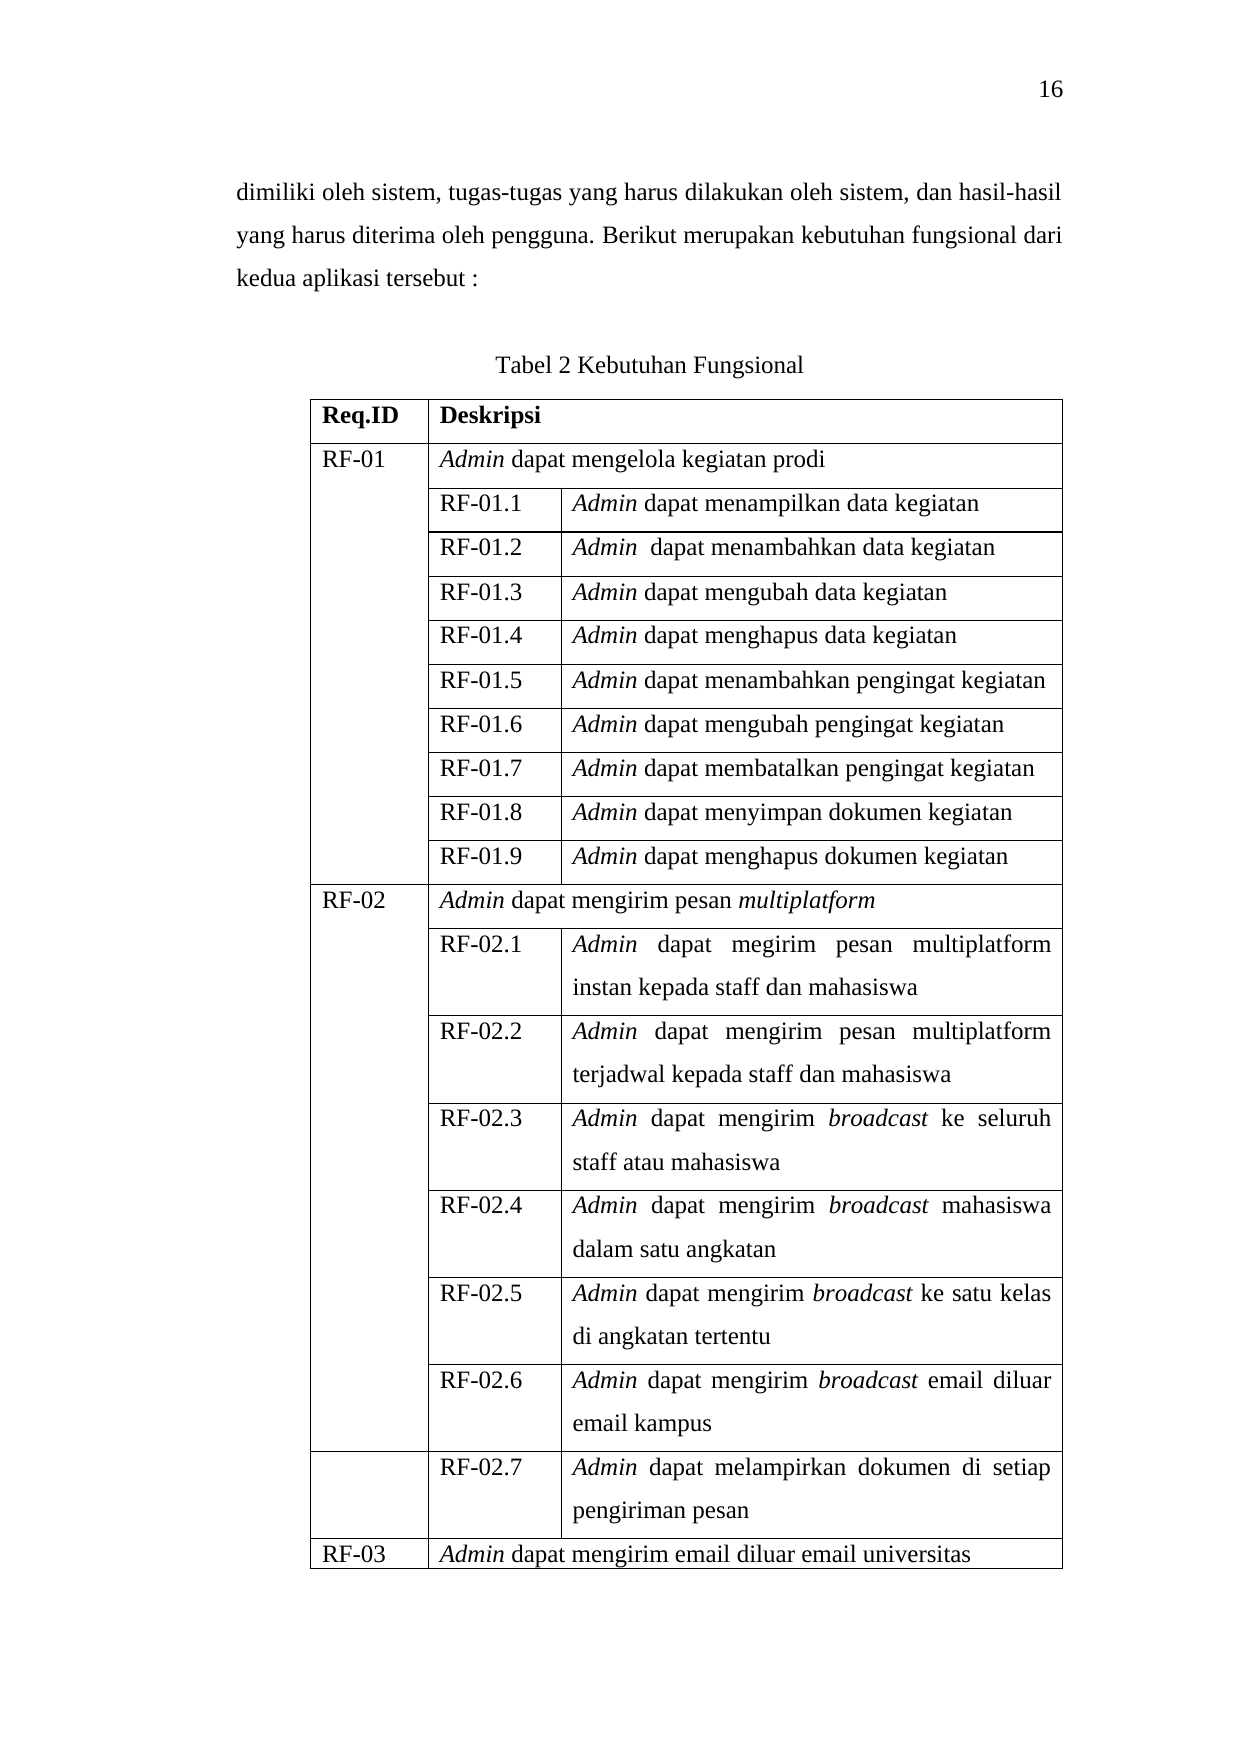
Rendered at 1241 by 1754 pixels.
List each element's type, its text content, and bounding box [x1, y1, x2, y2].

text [236, 177, 1063, 292]
table_cell Admin dapat mengirim pesan multiplatform [429, 885, 1062, 928]
table_cell Admin dapat menampilkan data kegiatan [562, 489, 1062, 531]
table_cell Admin dapat mengirim broadcast ke satu kelas di angkatan tertentu [562, 1278, 1062, 1364]
table_cell [311, 1452, 428, 1538]
table_cell Admin dapat melampirkan dokumen di setiap pengiriman pesan [562, 1452, 1062, 1538]
table_cell RF-02 [311, 885, 428, 1451]
table_cell RF-02.2 [429, 1016, 561, 1102]
table_cell RF-01.6 [429, 709, 561, 752]
table_cell RF-02.7 [429, 1452, 561, 1538]
table_cell RF-01.3 [429, 577, 561, 619]
table_cell RF-01.5 [429, 665, 561, 708]
table_cell Admin dapat mengirim pesan multiplatform terjadwal kepada staff dan mahasiswa [562, 1016, 1062, 1102]
table_cell Admin dapat mengirim broadcast email diluar email kampus [562, 1365, 1062, 1451]
table_cell RF-02.4 [429, 1191, 561, 1277]
table_cell Admin dapat mengubah data kegiatan [562, 577, 1062, 619]
table_cell Admin dapat mengelola kegiatan prodi [429, 444, 1062, 487]
table_cell Admin dapat mengirim broadcast ke seluruh staff atau mahasiswa [562, 1104, 1062, 1189]
table_cell RF-01.2 [429, 533, 561, 576]
text Tabel 2 Kebutuhan Fungsional [236, 350, 1063, 378]
table_cell RF-01.9 [429, 841, 561, 884]
table_header Deskripsi [429, 400, 1062, 443]
table_cell Admin dapat mengirim broadcast mahasiswa dalam satu angkatan [562, 1191, 1062, 1277]
table_cell Admin dapat menambahkan pengingat kegiatan [562, 665, 1062, 708]
table_cell RF-01.8 [429, 797, 561, 840]
table_header Req.ID [311, 400, 428, 443]
table_cell Admin dapat megirim pesan multiplatform instan kepada staff dan mahasiswa [562, 929, 1062, 1015]
table_cell Admin dapat mengubah pengingat kegiatan [562, 709, 1062, 752]
table_cell RF-02.5 [429, 1278, 561, 1364]
table_cell RF-03 [311, 1539, 428, 1568]
table_cell RF-01 [311, 444, 428, 884]
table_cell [429, 1539, 1062, 1568]
table_cell RF-02.6 [429, 1365, 561, 1451]
table_cell RF-01.1 [429, 489, 561, 531]
table_cell RF-01.7 [429, 753, 561, 796]
table_cell Admin dapat menghapus data kegiatan [562, 621, 1062, 664]
table_cell Admin dapat menambahkan data kegiatan [562, 533, 1062, 576]
table_cell Admin dapat menghapus dokumen kegiatan [562, 841, 1062, 884]
table_cell RF-02.1 [429, 929, 561, 1015]
table_cell RF-02.3 [429, 1104, 561, 1189]
table_cell RF-01.4 [429, 621, 561, 664]
table_cell Admin dapat membatalkan pengingat kegiatan [562, 753, 1062, 796]
table_cell Admin dapat menyimpan dokumen kegiatan [562, 797, 1062, 840]
